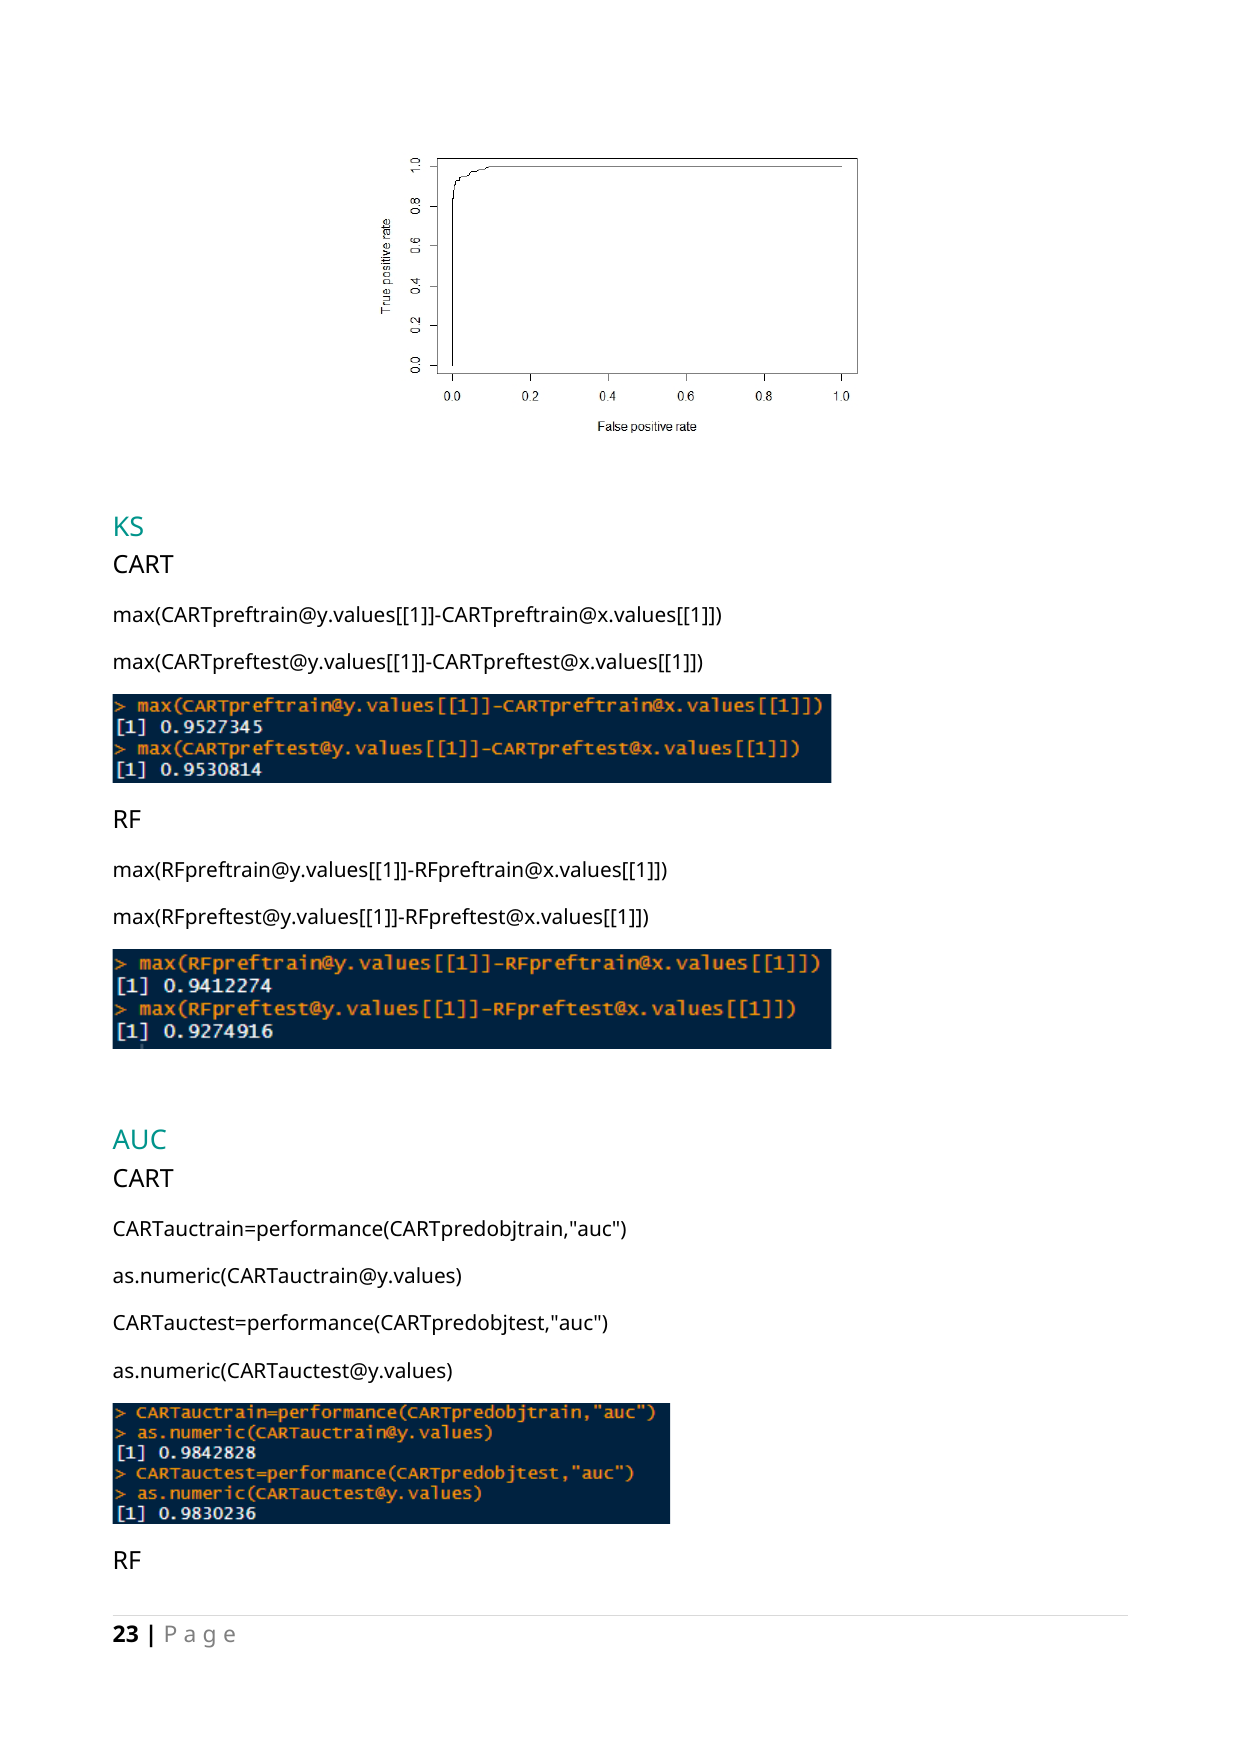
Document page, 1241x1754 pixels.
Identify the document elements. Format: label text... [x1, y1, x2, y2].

text max(RFpreftrain@y.values[[1]]-RFpreftrain@x.values[[1]]) [112, 855, 1128, 883]
text CARTauctrain=performance(CARTpredobjtrain,"auc") [112, 1214, 1128, 1242]
subtitle AUC [112, 1121, 1128, 1158]
text RF [112, 801, 1128, 836]
text RF [112, 1543, 1128, 1577]
text CARTauctest=performance(CARTpredobjtest,"auc") [112, 1308, 1128, 1337]
subtitle KS [112, 507, 1128, 544]
text max(CARTpreftest@y.values[[1]]-CARTpreftest@x.values[[1]]) [112, 647, 1128, 676]
picture [112, 694, 832, 783]
text max(RFpreftest@y.values[[1]]-RFpreftest@x.values[[1]]) [112, 902, 1128, 931]
text CART [112, 1161, 1128, 1194]
picture [112, 1403, 671, 1524]
text CART [112, 547, 1128, 581]
text as.numeric(CARTauctrain@y.values) [112, 1261, 1128, 1290]
text as.numeric(CARTauctest@y.values) [112, 1356, 1128, 1384]
text max(CARTpreftrain@y.values[[1]]-CARTpreftrain@x.values[[1]]) [112, 600, 1128, 629]
picture [376, 150, 864, 435]
picture [112, 949, 832, 1049]
